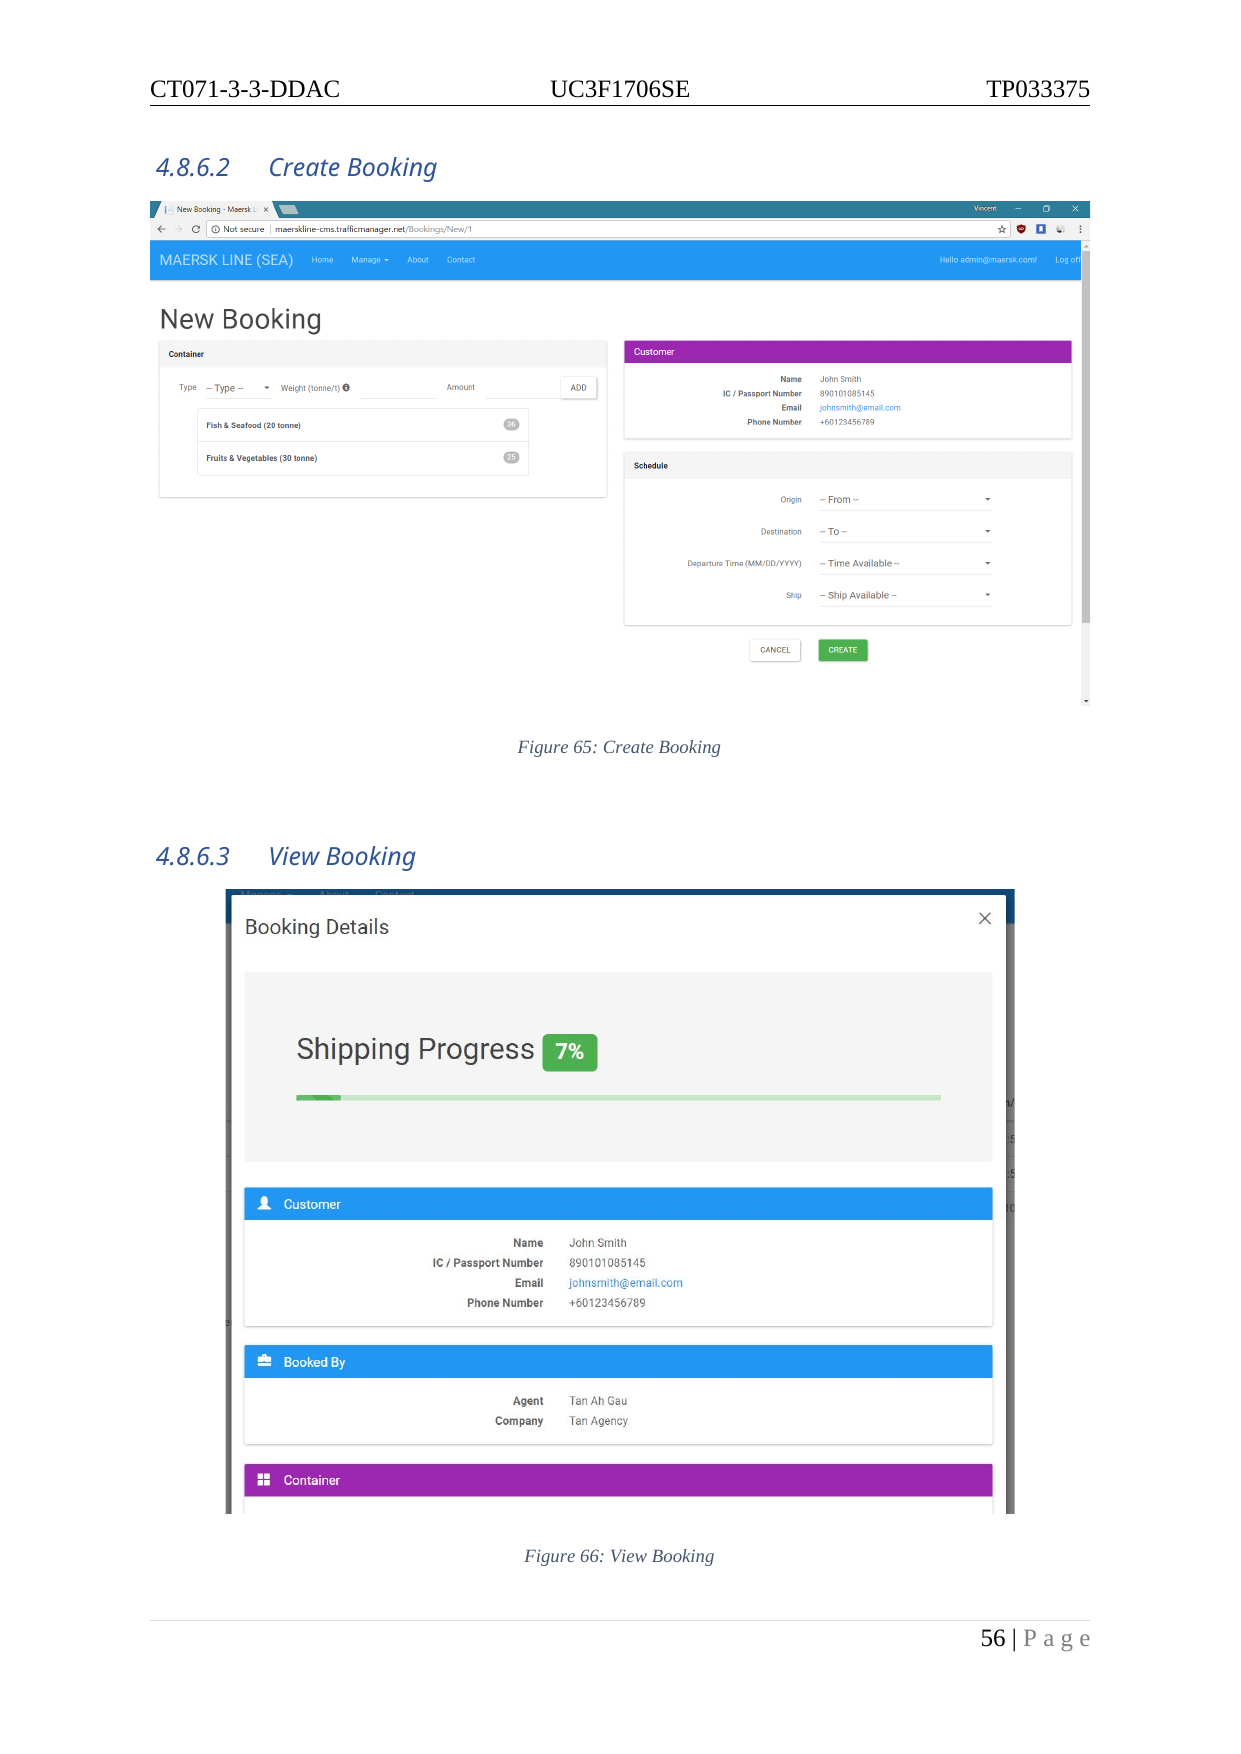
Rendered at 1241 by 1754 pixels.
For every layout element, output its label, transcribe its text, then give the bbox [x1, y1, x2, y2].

text Figure 65: Create Booking [150, 736, 1090, 758]
subtitle View Booking [156, 839, 1090, 873]
text Figure 66: View Booking [150, 1544, 1090, 1566]
picture [150, 201, 1091, 706]
subtitle Create Booking [156, 150, 1090, 184]
picture [225, 889, 1015, 1514]
